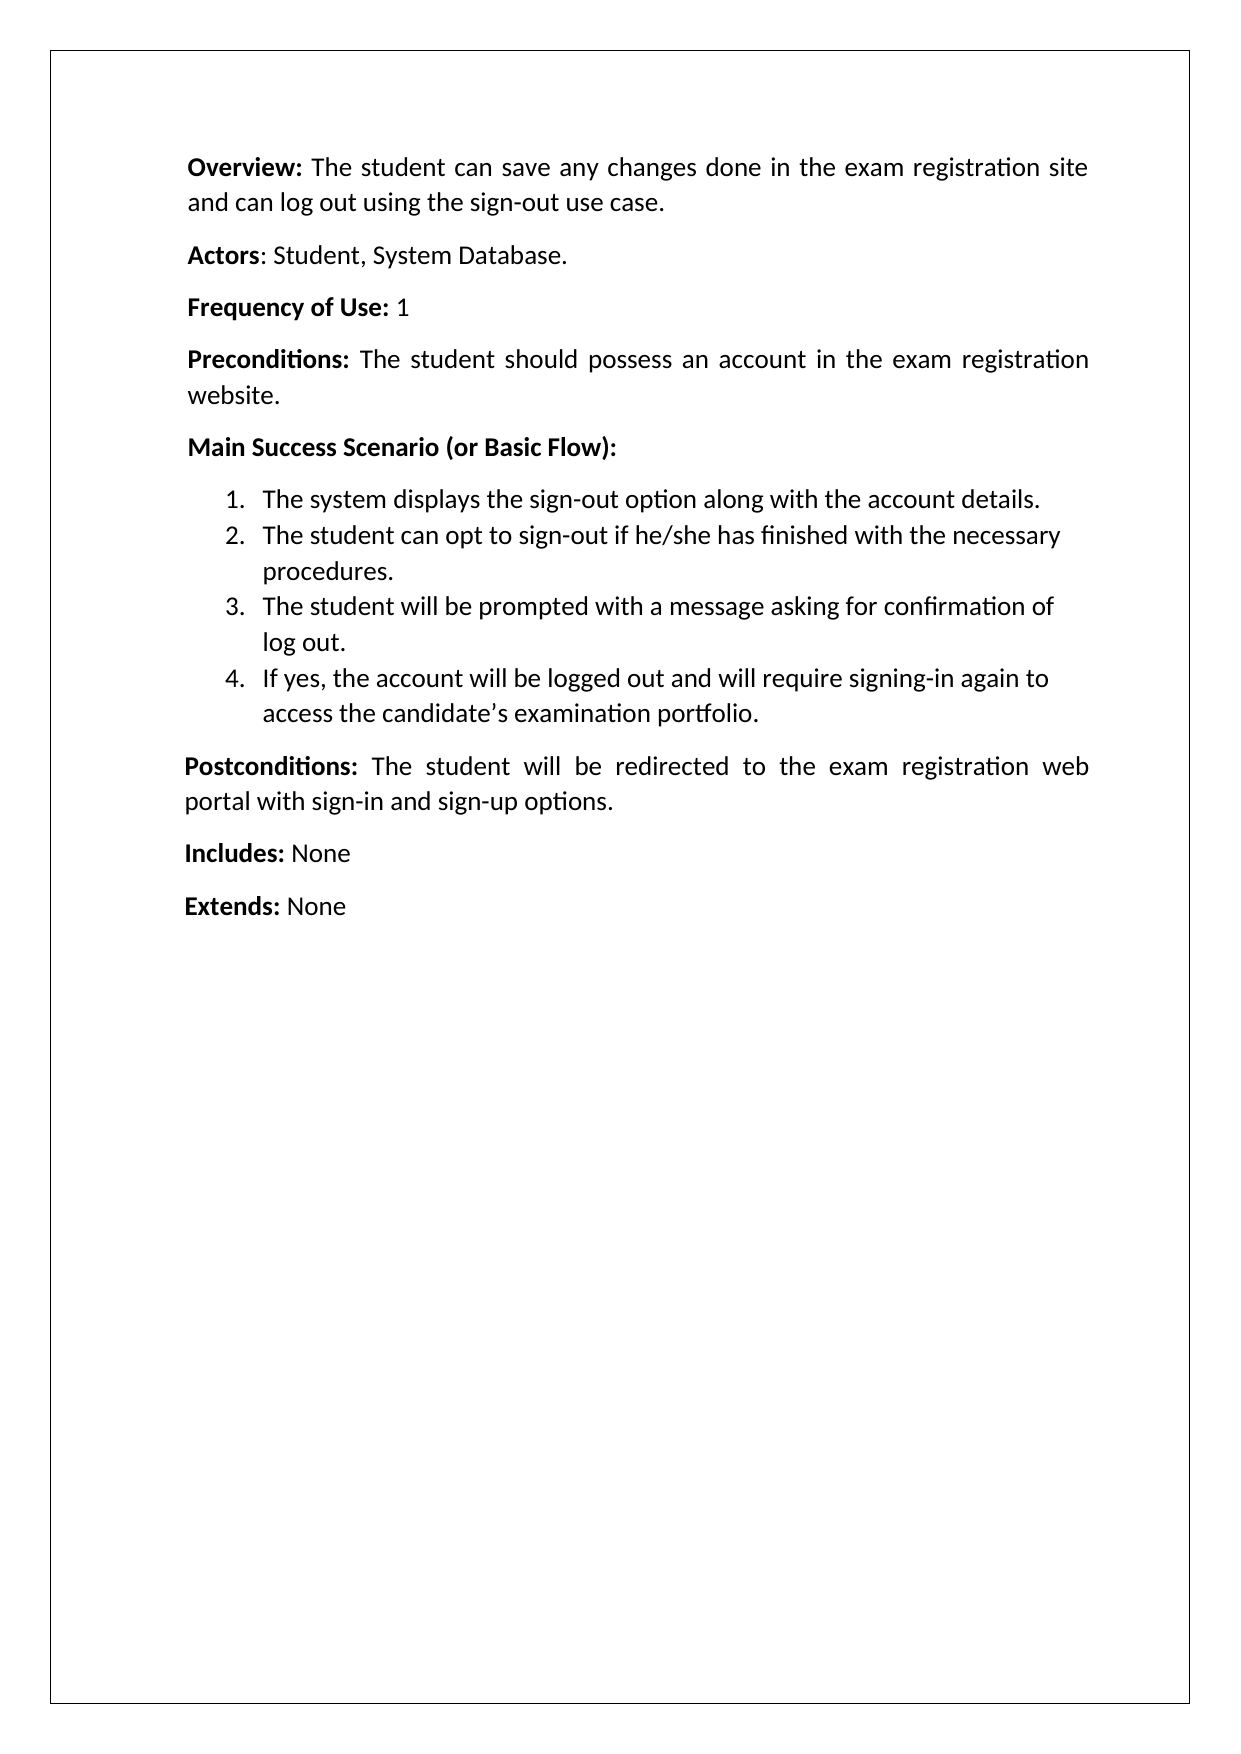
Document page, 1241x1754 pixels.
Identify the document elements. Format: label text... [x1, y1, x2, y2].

text Postconditions: The student will be redirected to the exam registration web portal with sign-in and sign-up options. [184, 749, 1090, 817]
text Extends: None [184, 889, 1090, 922]
text Includes: None [184, 837, 1090, 870]
list The system displays the sign-out option along with the account details. [225, 483, 1090, 516]
list If yes, the account will be logged out and will require signing-in again to access the candidate’s examination portfolio. [225, 661, 1090, 729]
list The student can opt to sign-out if he/she has finished with the necessary procedures. [225, 518, 1090, 587]
text Main Success Scenario (or Basic Flow): [187, 430, 1090, 463]
text Preconditions: The student should possess an account in the exam registration website. [187, 342, 1090, 411]
text Actors: Student, System Database. [187, 238, 1090, 271]
list The student will be prompted with a message asking for confirmation of log out. [225, 589, 1090, 658]
text Frequency of Use: 1 [187, 290, 1090, 323]
text Overview: The student can save any changes done in the exam registration site and can log out using the sign-out use case. [187, 150, 1090, 219]
